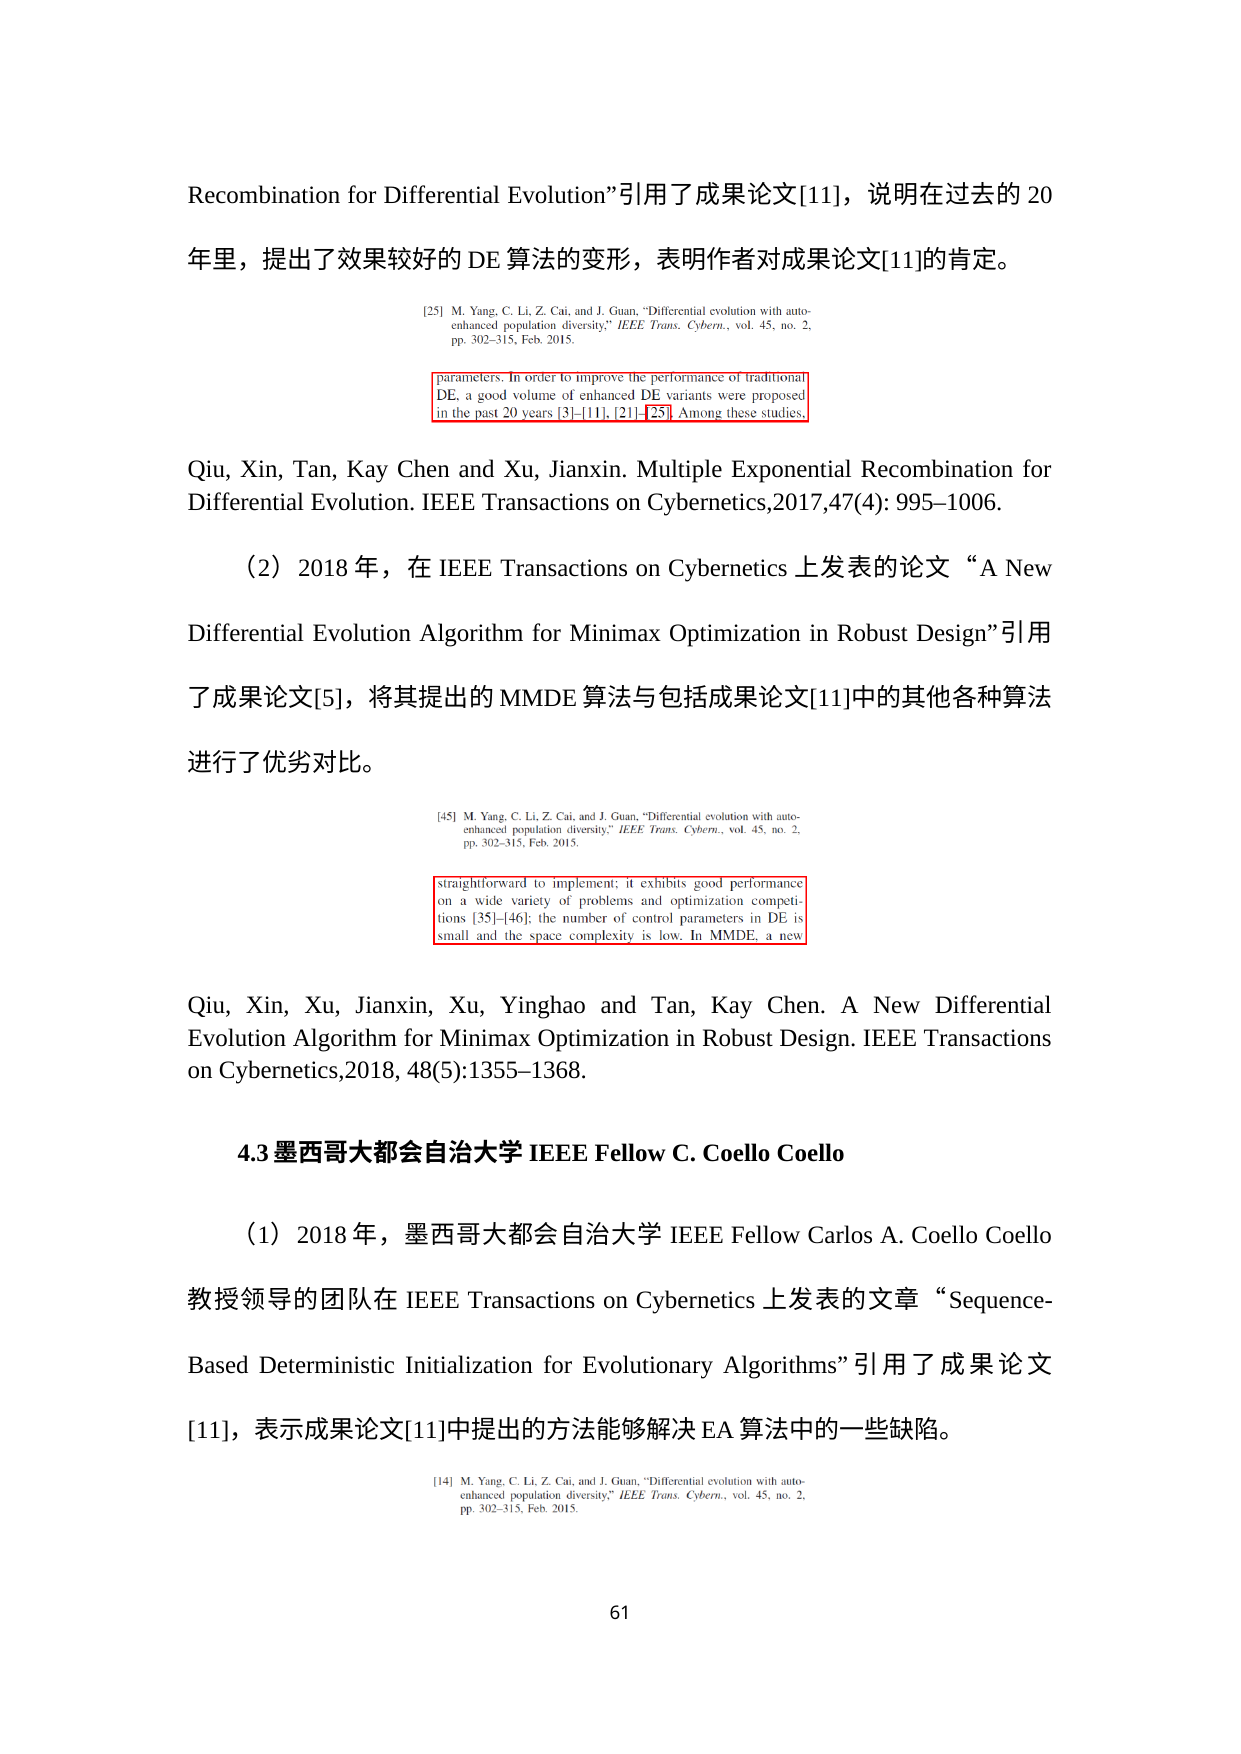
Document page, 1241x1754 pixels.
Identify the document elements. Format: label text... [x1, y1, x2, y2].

picture [429, 371, 812, 425]
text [187, 160, 1053, 290]
picture [432, 1476, 808, 1516]
picture [437, 809, 804, 849]
text Qiu, Xin, Xu, Jianxin, Xu, Yinghao and Tan, Kay Chen. A New Differential Evolution Algorithm for Minimax Optimization in Robust Design. IEEE Transactions on Cybernetics,2018, 48(5):1355–1368. [187, 988, 1053, 1086]
text （2）2018年，在IEEE Transactions on Cybernetics上发表的论文“A New Differential Evolution Algorithm for Minimax Optimization in Robust Design”引用了成果论文[5]，将其提出的MMDE算法与包括成果论文[11]中的其他各种算法进行了优劣对比。 [187, 533, 1053, 793]
subtitle 4.3墨西哥大都会自治大学IEEE Fellow C. Coello Coello [237, 1118, 1053, 1183]
text Qiu, Xin, Tan, Kay Chen and Xu, Jianxin. Multiple Exponential Recombination for Differential Evolution. IEEE Transactions on Cybernetics,2017,47(4): 995–1006. [187, 452, 1053, 517]
text （1）2018年，墨西哥大都会自治大学IEEE Fellow Carlos A. Coello Coello教授领导的团队在IEEE Transactions on Cybernetics上发表的文章“Sequence-Based Deterministic Initialization for Evolutionary Algorithms”引用了成果论文[11]，表示成果论文[11]中提出的方法能够解决EA算法中的一些缺陷。 [187, 1200, 1053, 1460]
picture [422, 306, 818, 346]
picture [431, 874, 809, 947]
